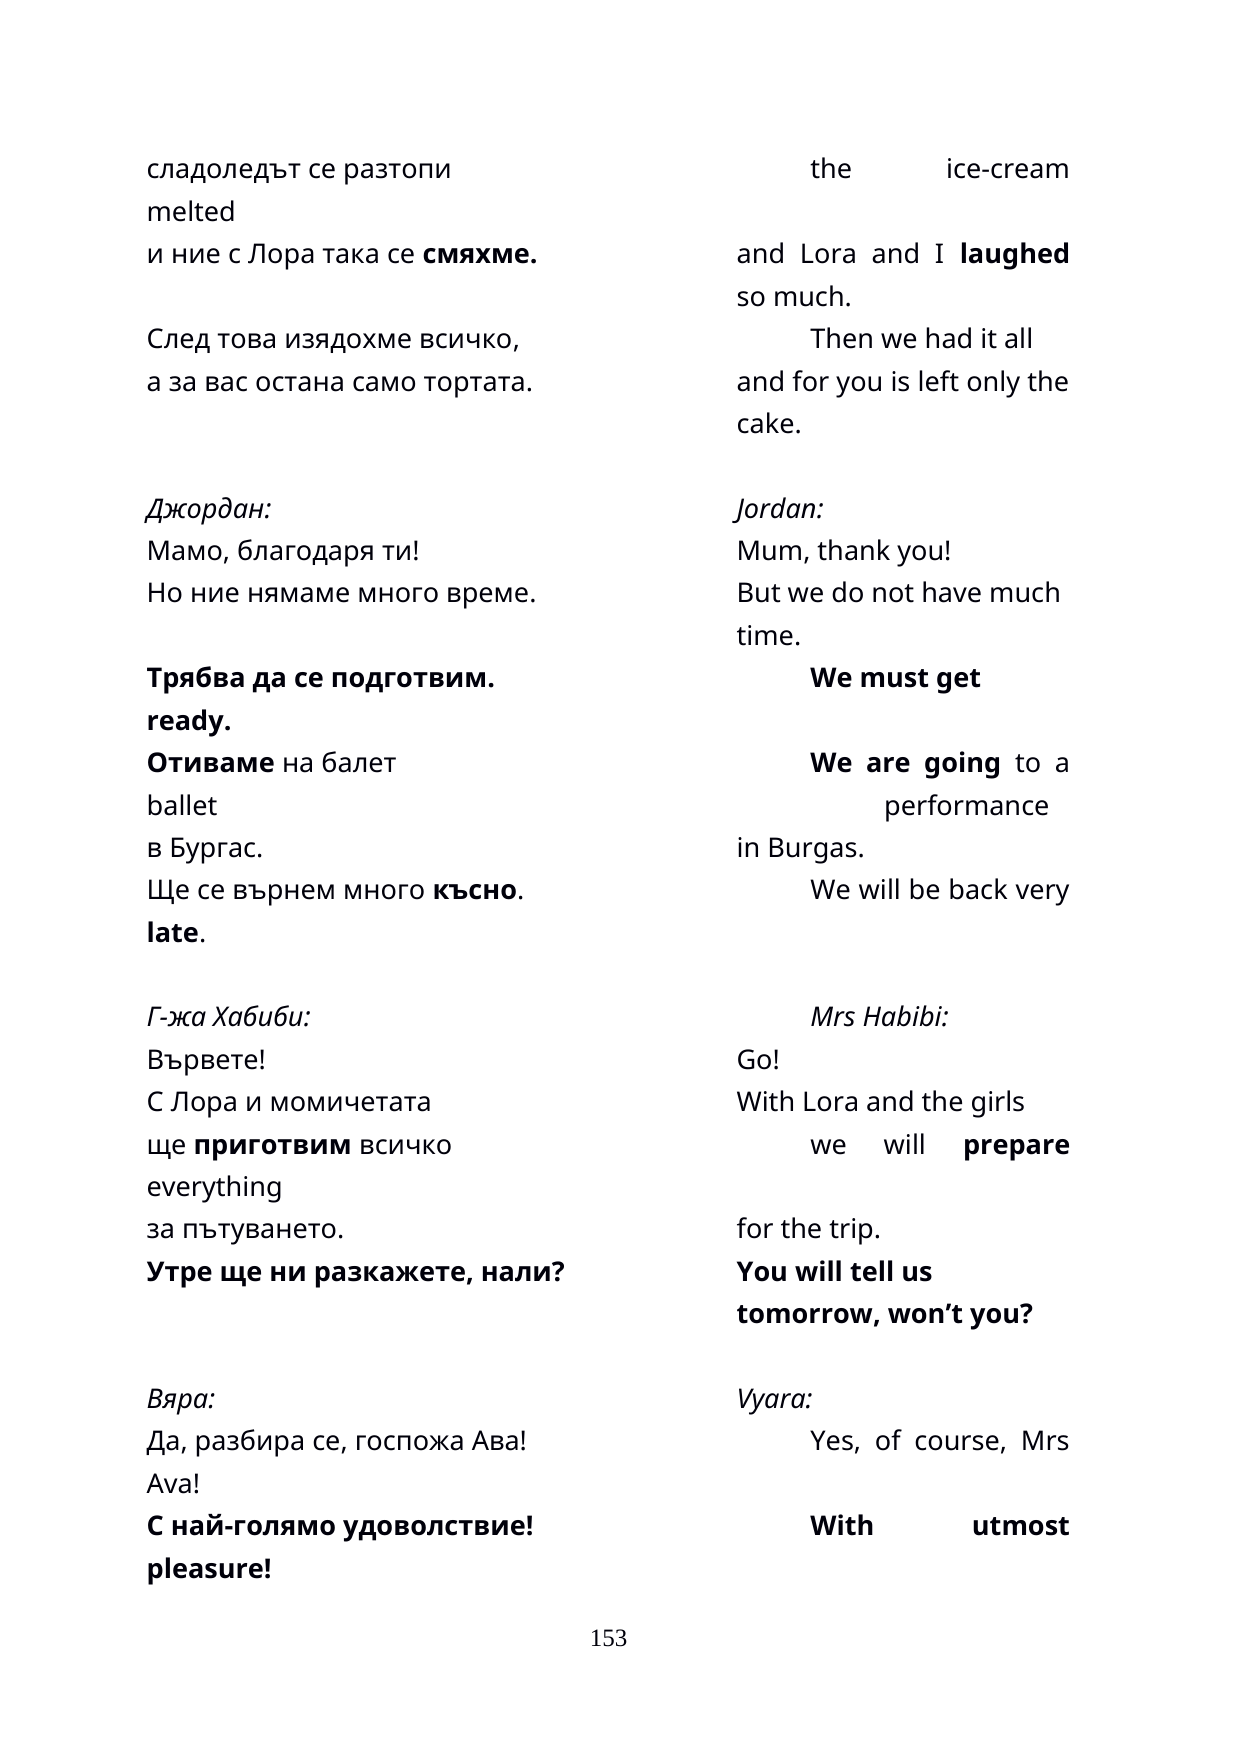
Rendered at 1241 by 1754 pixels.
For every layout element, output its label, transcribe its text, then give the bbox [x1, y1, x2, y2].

text С най-голямо удоволствие! With utmost pleasure! [146, 1507, 1070, 1586]
text Да, разбира се, госпожа Ава! Yes, of course, Mrs Ava! [146, 1422, 1070, 1501]
text Вървете! Go! [146, 1040, 1070, 1077]
text ще приготвим всичко we will prepare everything [146, 1125, 1070, 1204]
text Вяра: Vyara: [146, 1379, 1070, 1416]
text и ние с Лора така се смяхме. and Lora and I laughed so much. [146, 235, 1070, 314]
text Утре ще ни разкажете, нали? You will tell us tomorrow, won’t you? [146, 1252, 1070, 1332]
text Г-жа Хабиби: Mrs Habibi: [146, 998, 1070, 1035]
text С Лора и момичетата With Lora and the girls [146, 1083, 1070, 1119]
text След това изядохме всичко, Then we had it all [146, 319, 1070, 356]
text Отиваме на балет We are going to a ballet performance [146, 743, 1070, 823]
text а за вас остана само тортата. and for you is left only the cake. [146, 362, 1070, 441]
text Ще се върнем много късно. We will be back very late. [146, 871, 1070, 950]
text сладоледът се разтопи the ice-cream melted [146, 150, 1070, 229]
text Но ние нямаме много време. But we do not have much time. [146, 574, 1070, 653]
text в Бургас. in Burgas. [146, 828, 1070, 865]
text Джордан: Jordan: [146, 489, 1070, 526]
text за пътуването. for the trip. [146, 1210, 1070, 1247]
text Трябва да се подготвим. We must get ready. [146, 659, 1070, 738]
text Мамо, благодаря ти! Mum, thank you! [146, 532, 1070, 568]
